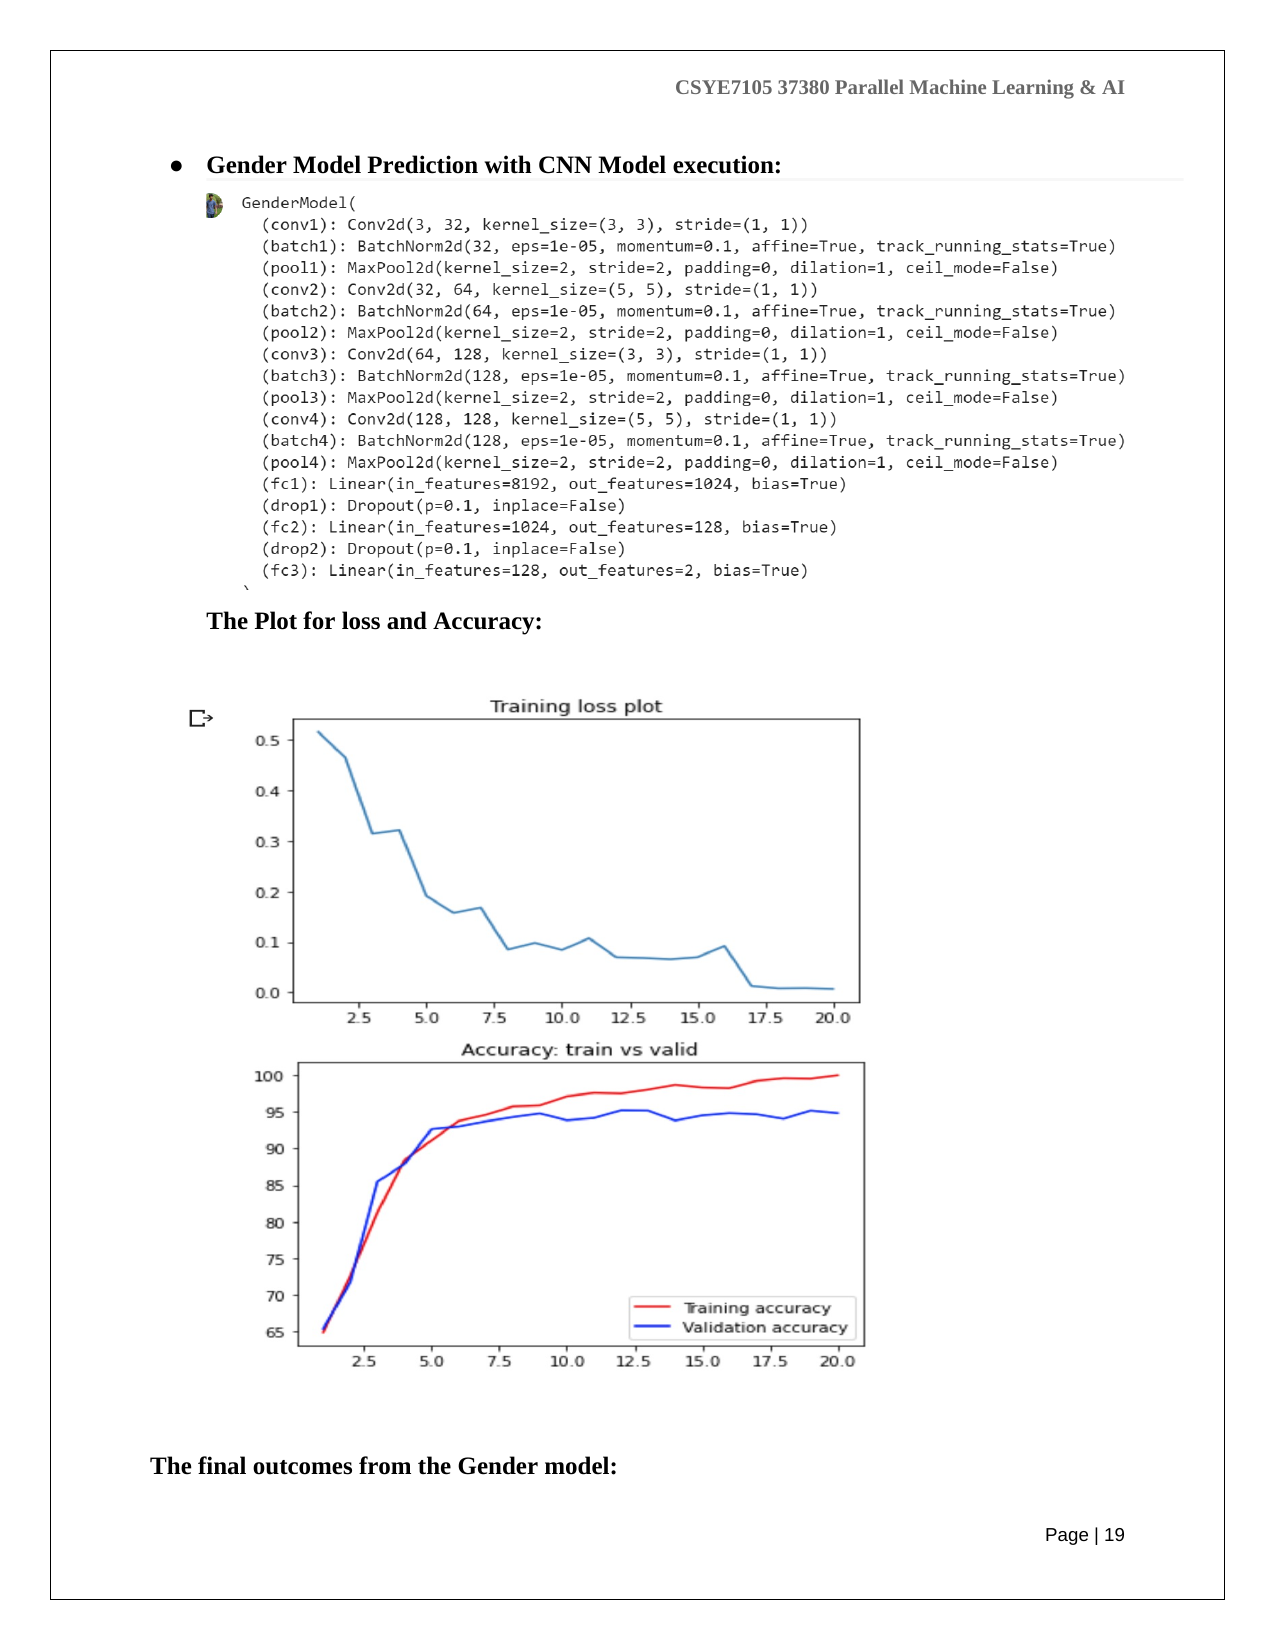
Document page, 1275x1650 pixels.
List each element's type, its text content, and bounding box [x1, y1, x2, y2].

picture [206, 178, 1184, 590]
picture [150, 696, 942, 1390]
text The final outcomes from the Gender model: [150, 1451, 1125, 1480]
text The Plot for loss and Accuracy: [206, 606, 1125, 634]
list Gender Model Prediction with CNN Model execution: [169, 150, 1125, 179]
